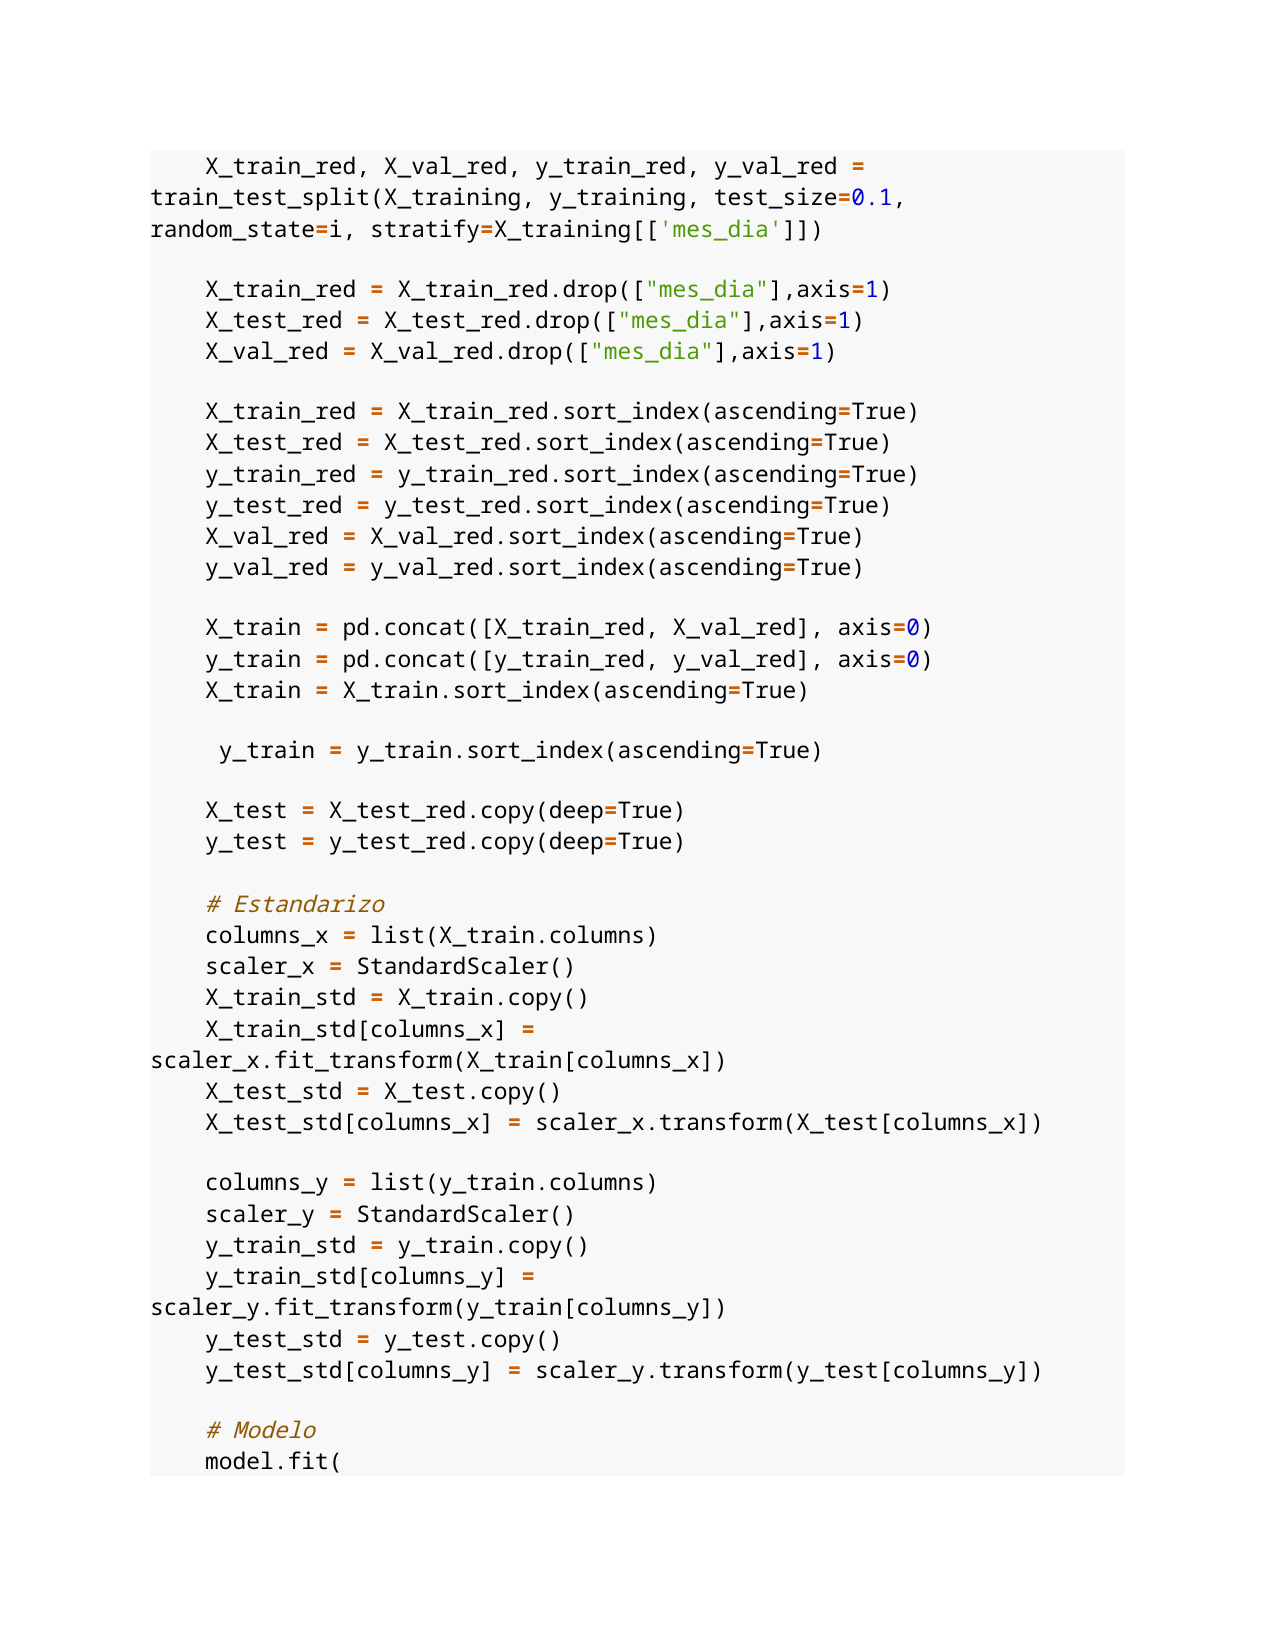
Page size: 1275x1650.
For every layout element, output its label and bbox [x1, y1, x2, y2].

text [150, 150, 1125, 1476]
